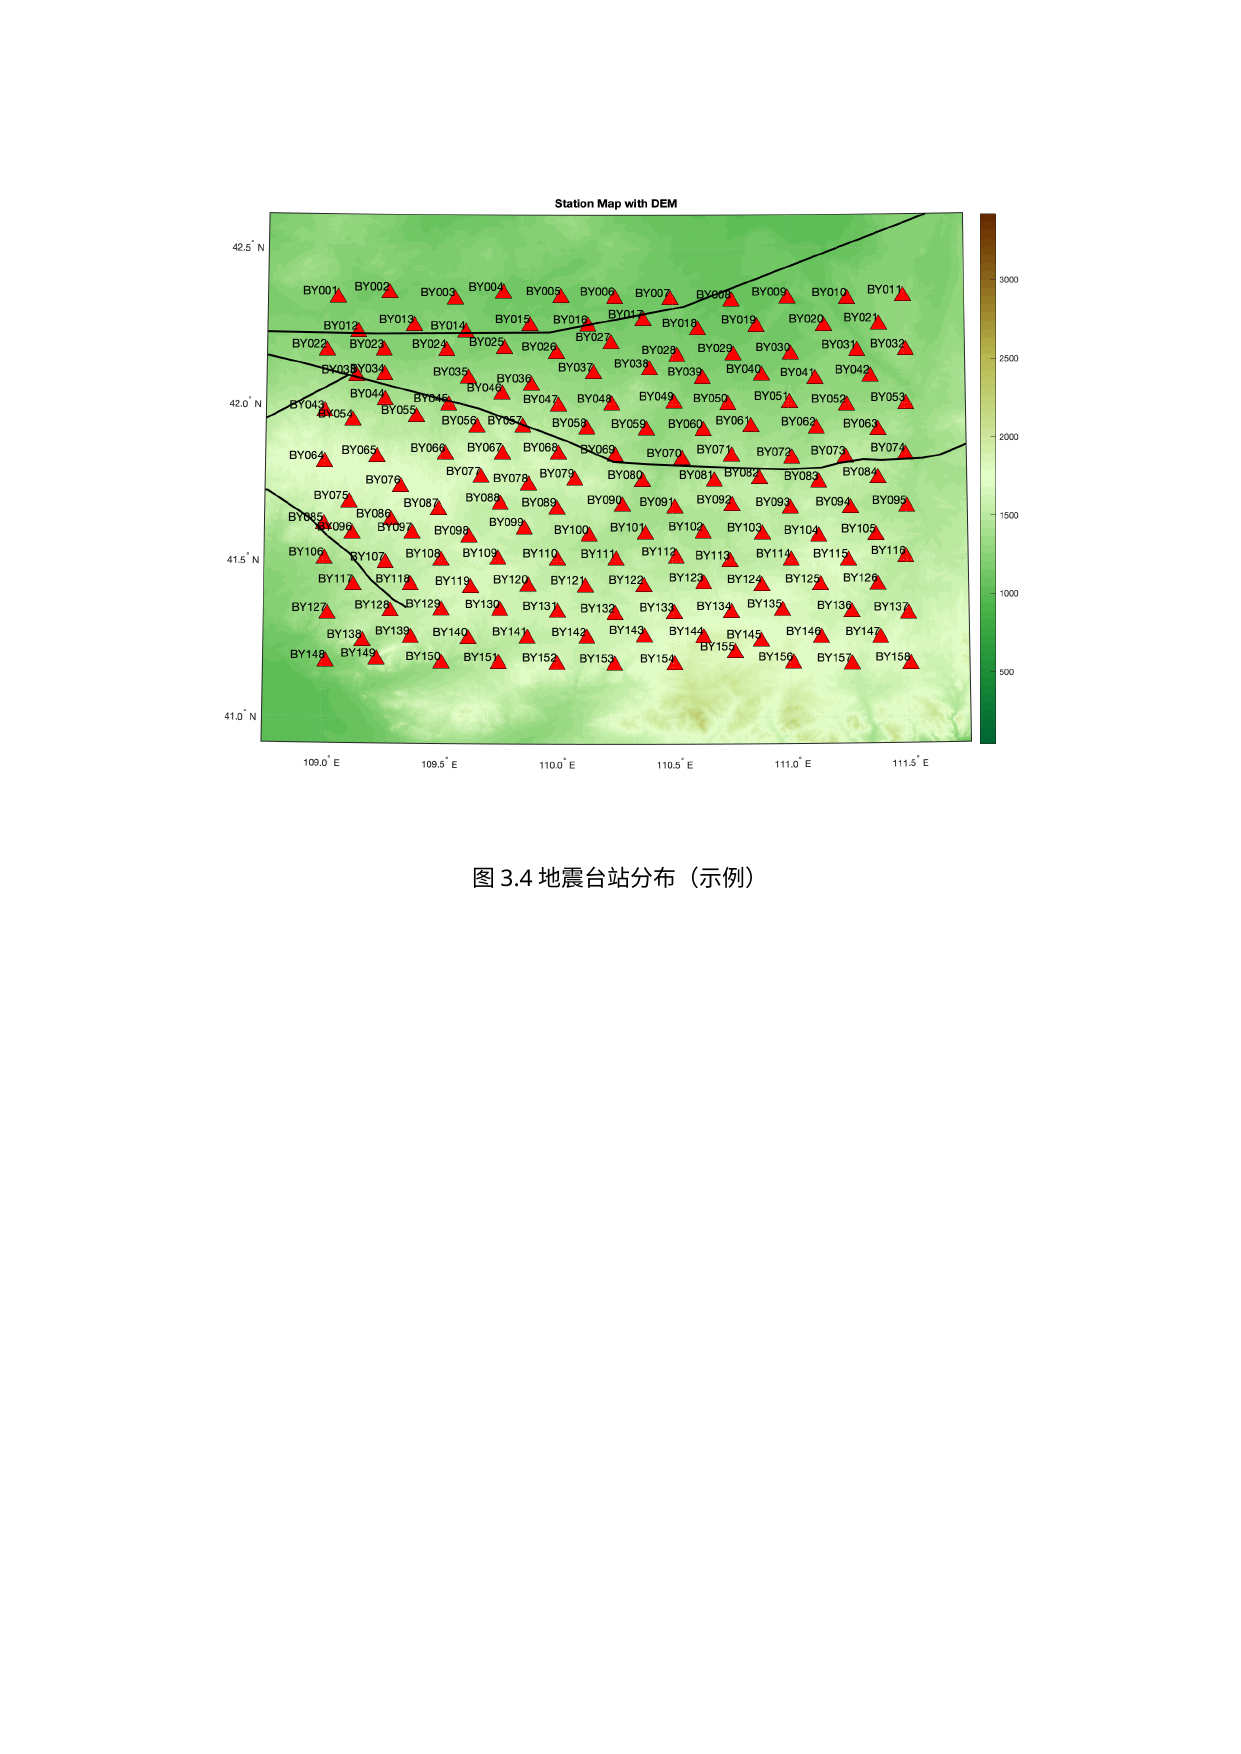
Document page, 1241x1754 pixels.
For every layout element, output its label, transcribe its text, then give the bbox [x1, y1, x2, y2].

picture [187, 162, 1053, 803]
text 图3.4 地震台站分布（示例） [187, 844, 1053, 909]
